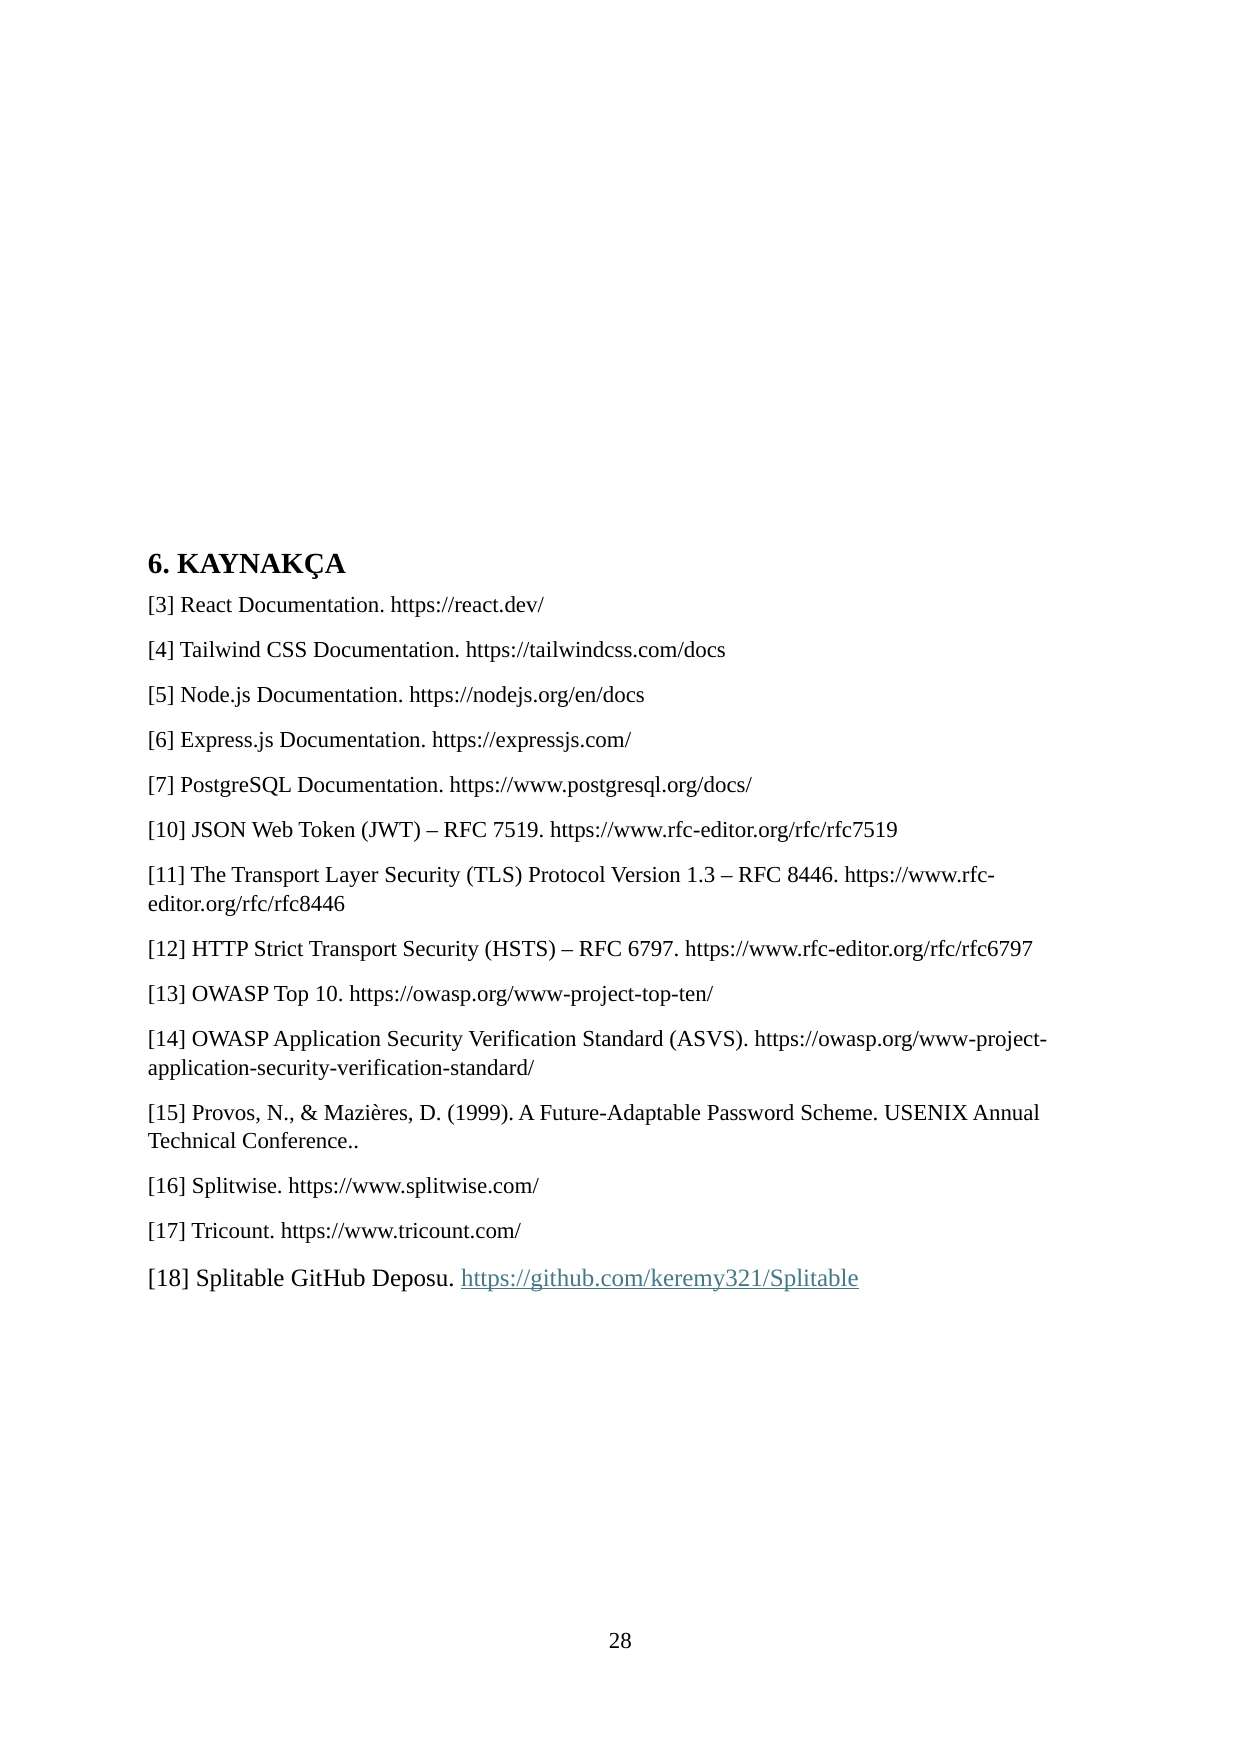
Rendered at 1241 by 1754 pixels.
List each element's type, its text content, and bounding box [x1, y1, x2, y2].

text [5] Node.js Documentation. https://nodejs.org/en/docs [148, 681, 1093, 707]
text [7] PostgreSQL Documentation. https://www.postgresql.org/docs/ [148, 771, 1093, 798]
text [12] HTTP Strict Transport Security (HSTS) – RFC 6797. https://www.rfc-editor.org/rfc/rfc6797 [148, 935, 1093, 961]
text [13] OWASP Top 10. https://owasp.org/www-project-top-ten/ [148, 980, 1093, 1007]
text [14] OWASP Application Security Verification Standard (ASVS). https://owasp.org/www-project-application-security-verification-standard/ [148, 1025, 1093, 1080]
text [17] Tricount. https://www.tricount.com/ [148, 1217, 1093, 1244]
text [11] The Transport Layer Security (TLS) Protocol Version 1.3 – RFC 8446. https://www.rfc-editor.org/rfc/rfc8446 [148, 862, 1093, 916]
subtitle 6. KAYNAKÇA [148, 546, 1093, 580]
text [18] Splitable GitHub Deposu. https://github.com/keremy321/Splitable [148, 1263, 1093, 1291]
text [16] Splitwise. https://www.splitwise.com/ [148, 1172, 1093, 1199]
text [6] Express.js Documentation. https://expressjs.com/ [148, 726, 1093, 753]
text [15] Provos, N., & Mazières, D. (1999). A Future-Adaptable Password Scheme. USENIX Annual Technical Conference.. [148, 1099, 1093, 1154]
text [10] JSON Web Token (JWT) – RFC 7519. https://www.rfc-editor.org/rfc/rfc7519 [148, 816, 1093, 843]
text [3] React Documentation. https://react.dev/ [148, 591, 1093, 617]
text [4] Tailwind CSS Documentation. https://tailwindcss.com/docs [148, 636, 1093, 662]
